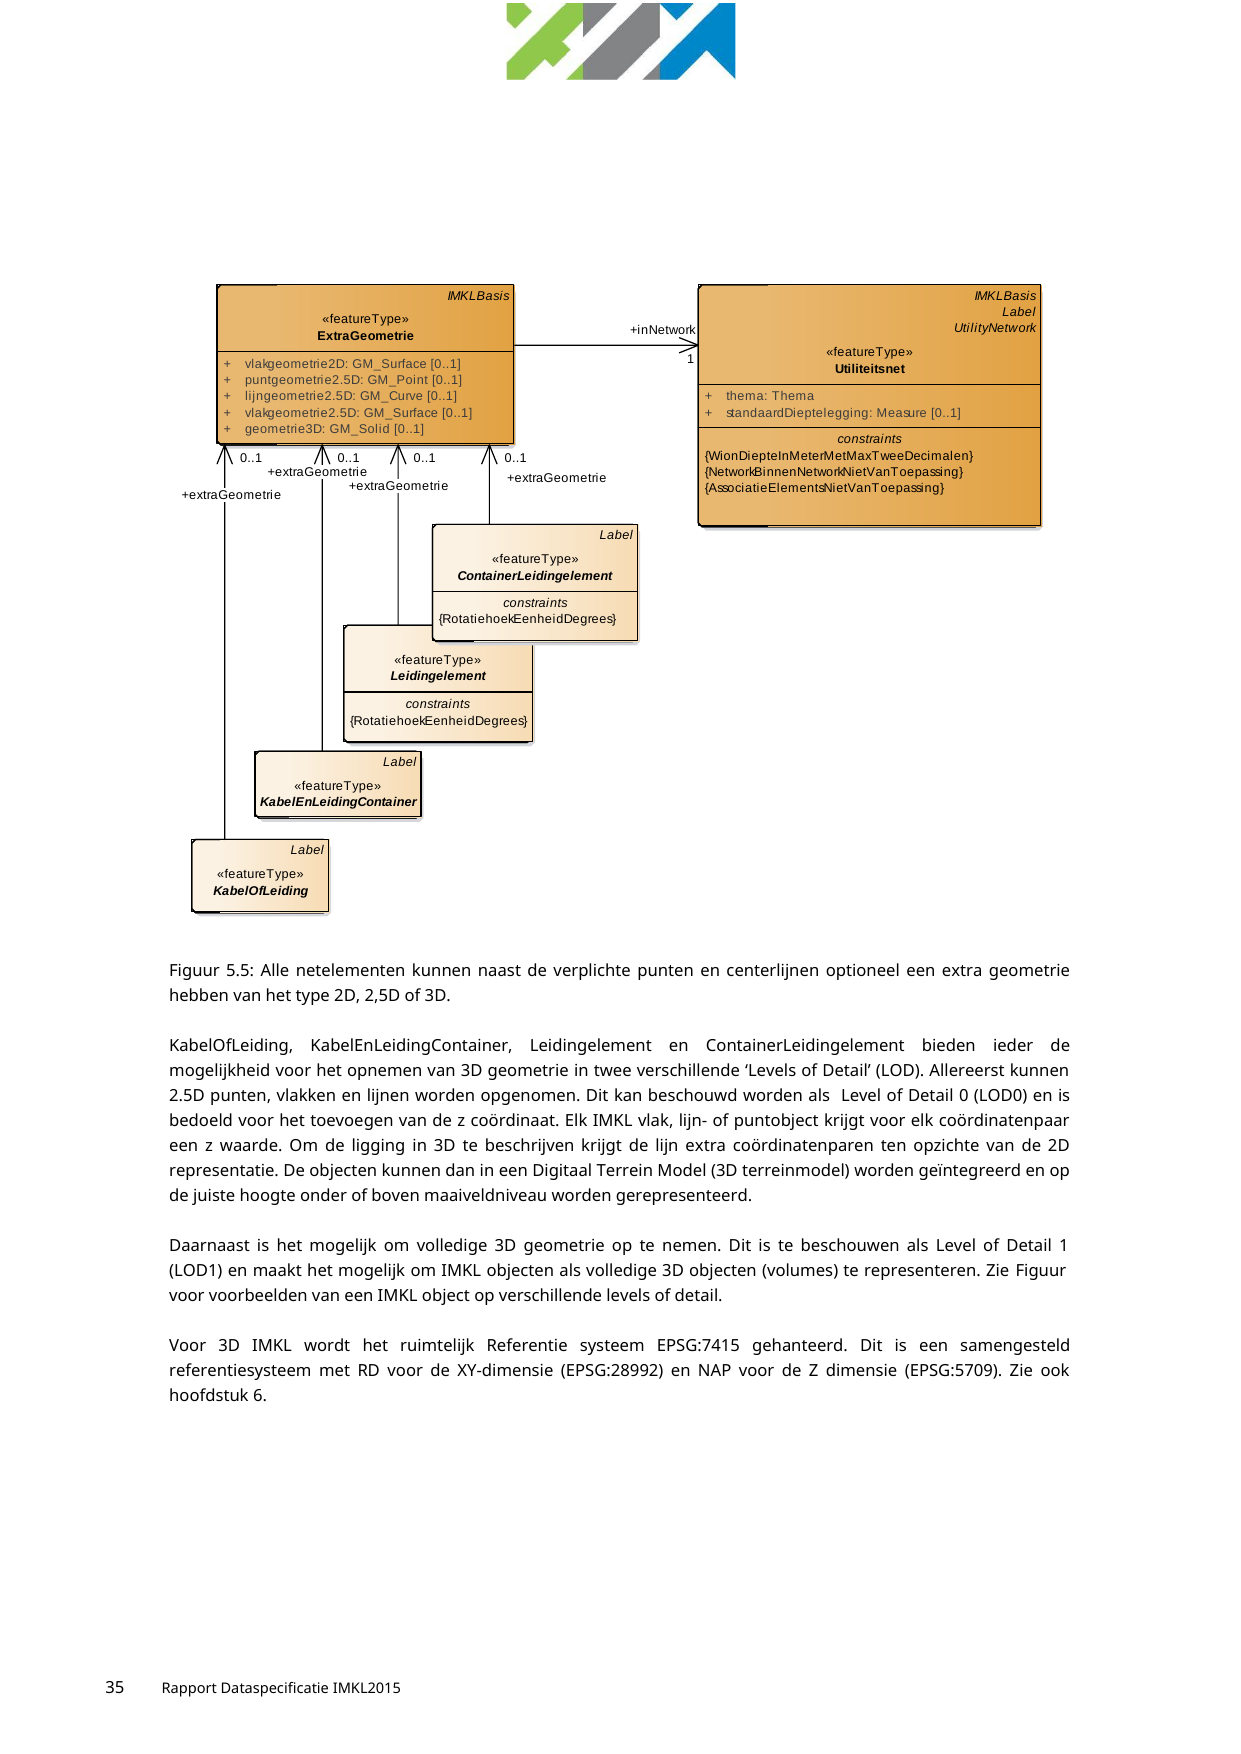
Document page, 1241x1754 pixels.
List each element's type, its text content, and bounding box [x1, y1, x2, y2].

text Daarnaast is het mogelijk om volledige 3D geometrie op te nemen. Dit is te beschouwen als Level of Detail 1 (LOD1) en maakt het mogelijk om IMKL objecten als volledige 3D objecten (volumes) te representeren. Zie Figuur voor voorbeelden van een IMKL object op verschillende levels of detail. [169, 1232, 1071, 1307]
picture [677, 50, 736, 80]
picture [506, 3, 718, 80]
text Voor 3D IMKL wordt het ruimtelijk Referentie systeem EPSG:7415 gehanteerd. Dit is een samengesteld referentiesysteem met RD voor de XY-dimensie (EPSG:28992) en NAP voor de Z dimensie (EPSG:5709). Zie ook hoofdstuk 6. [169, 1332, 1071, 1407]
text KabelOfLeiding, KabelEnLeidingContainer, Leidingelement en ContainerLeidingelement bieden ieder de mogelijkheid voor het opnemen van 3D geometrie in twee verschillende ‘Levels of Detail’ (LOD). Allereerst kunnen 2.5D punten, vlakken en lijnen worden opgenomen. Dit kan beschouwd worden als Level of Detail 0 (LOD0) en is bedoeld voor het toevoegen van de z coördinaat. Elk IMKL vlak, lijn- of puntobject krijgt voor elk coördinatenpaar een z waarde. Om de ligging in 3D te beschrijven krijgt de lijn extra coördinatenparen ten opzichte van de 2D representatie. De objecten kunnen dan in een Digitaal Terrein Model (3D terreinmodel) worden geïntegreerd en op de juiste hoogte onder of boven maaiveldniveau worden gerepresenteerd. [169, 1032, 1071, 1207]
text Figuur 5.5: Alle netelementen kunnen naast de verplichte punten en centerlijnen optioneel een extra geometrie hebben van het type 2D, 2,5D of 3D. [169, 957, 1071, 1007]
